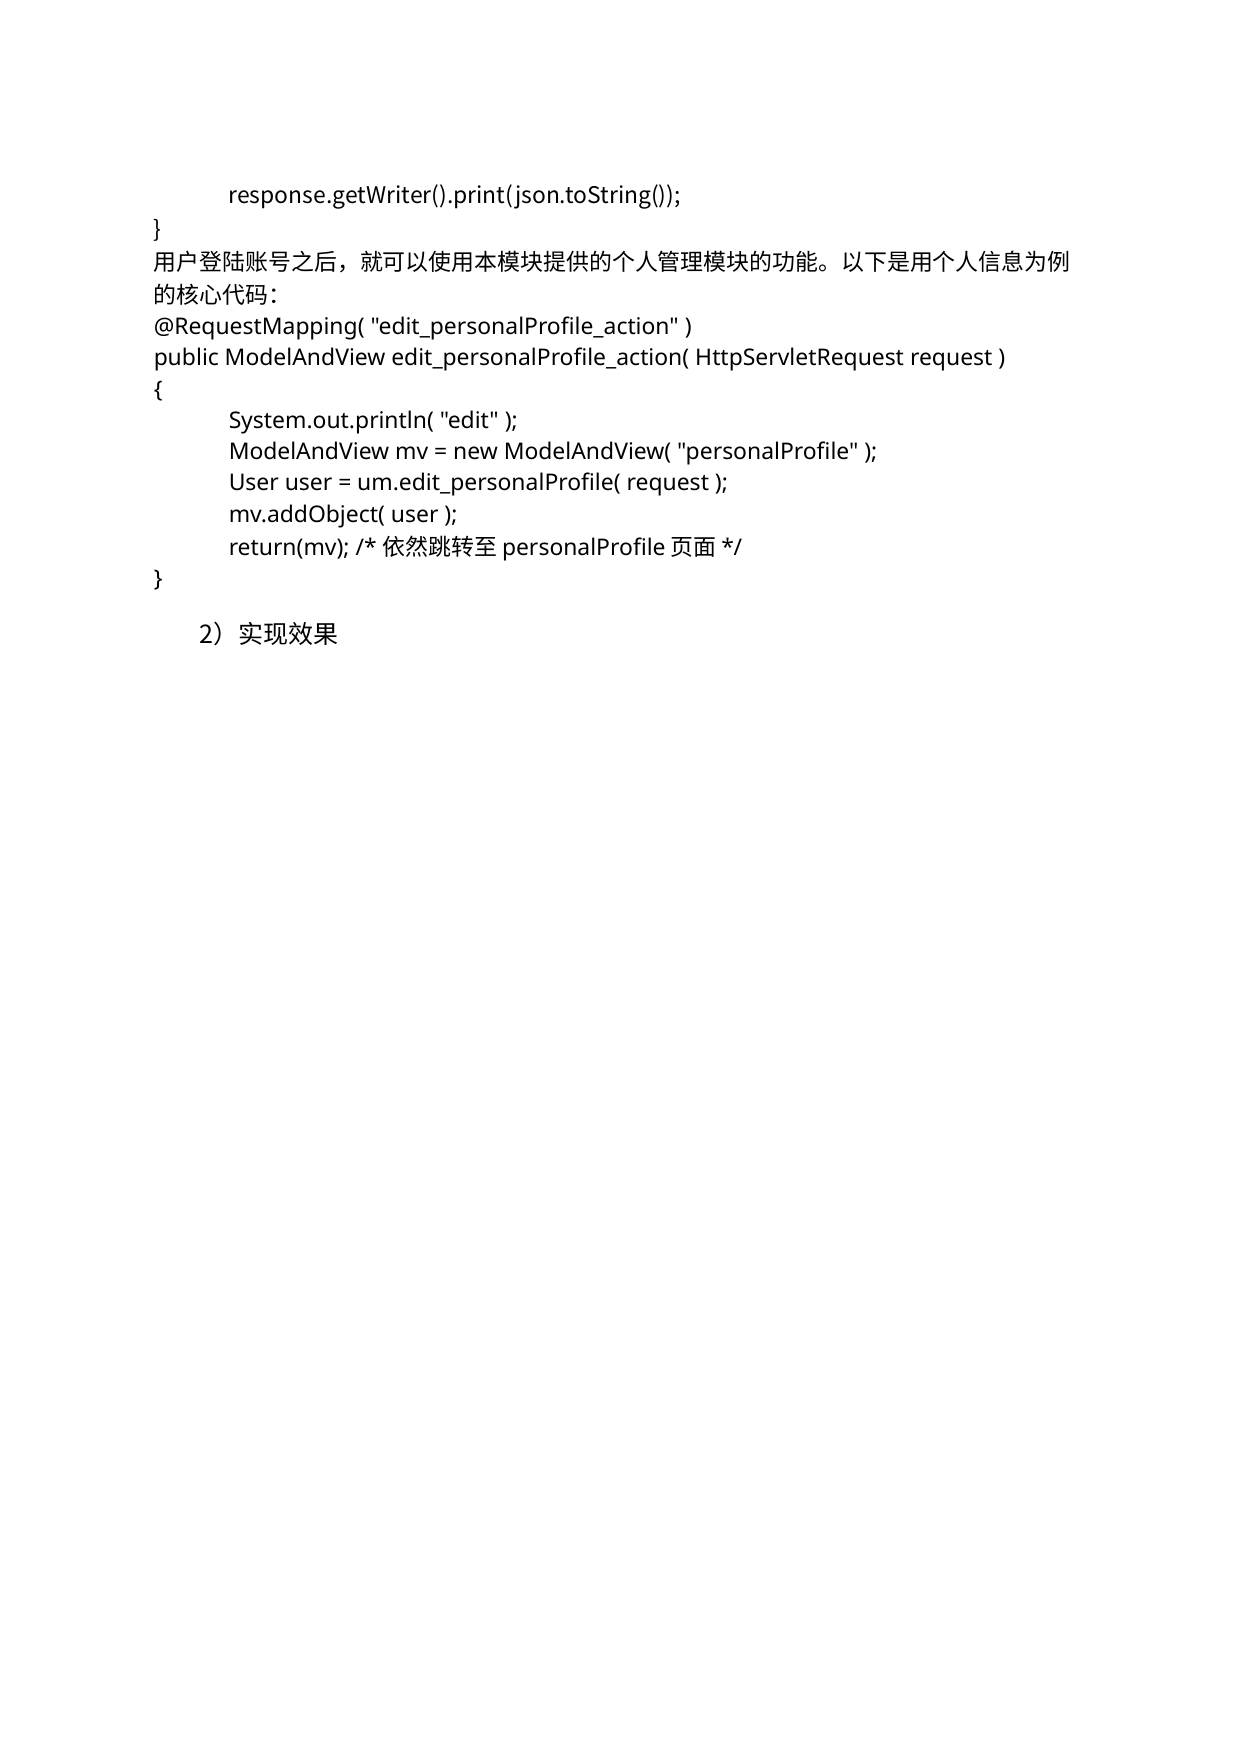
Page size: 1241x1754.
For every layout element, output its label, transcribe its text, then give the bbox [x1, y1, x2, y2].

text 用户登陆账号之后，就可以使用本模块提供的个人管理模块的功能。以下是用个人信息为例的核心代码： [153, 244, 1087, 310]
text } [153, 562, 1087, 593]
text ModelAndView mv = new ModelAndView( "personalProfile" ); [153, 435, 1087, 466]
text public ModelAndView edit_personalProfile_action( HttpServletRequest request ) [153, 341, 1087, 373]
text } [153, 210, 1087, 244]
text { [153, 373, 1087, 404]
text return(mv); /* 依然跳转至personalProfile页面 */ [153, 529, 1087, 562]
text 2）实现效果 [153, 614, 1087, 651]
text mv.addObject( user ); [153, 498, 1087, 529]
text System.out.println( "edit" ); [153, 404, 1087, 435]
text response.getWriter().print(json.toString()); [153, 177, 1087, 210]
text @RequestMapping( "edit_personalProfile_action" ) [153, 310, 1087, 341]
text User user = um.edit_personalProfile( request ); [153, 466, 1087, 498]
